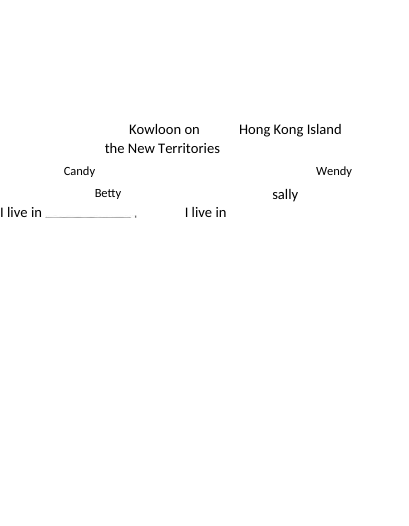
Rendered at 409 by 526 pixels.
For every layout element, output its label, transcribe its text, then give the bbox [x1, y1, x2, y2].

text Kowloon on Hong Kong Island [129, 120, 367, 138]
text the New Territories [104, 139, 392, 157]
table_cell I live in [0, 203, 147, 221]
text Candy Wendy [0, 163, 409, 178]
table_cell I live in [147, 203, 298, 221]
table_header sally [147, 186, 298, 203]
table_header Betty [0, 186, 147, 203]
